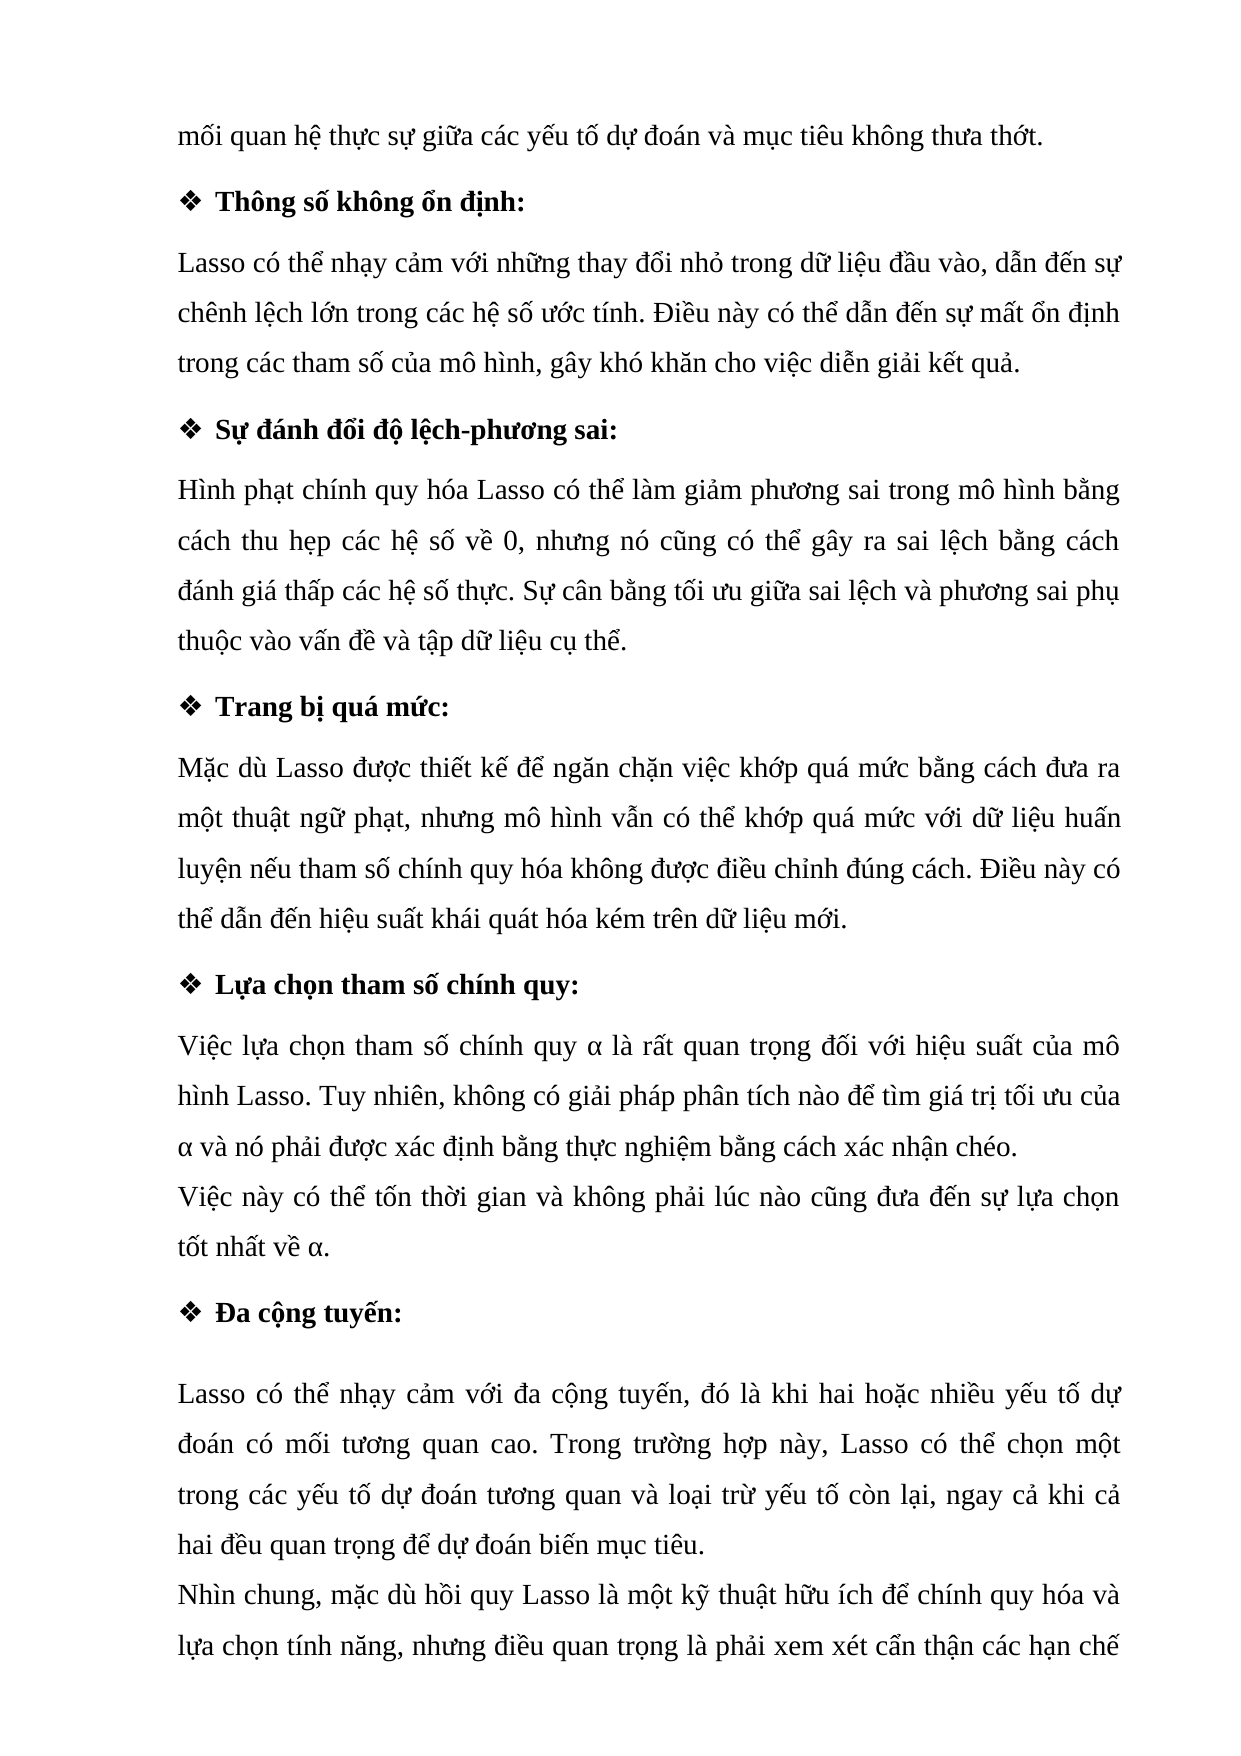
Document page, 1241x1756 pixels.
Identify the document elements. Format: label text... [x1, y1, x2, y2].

text Hình phạt chính quy hóa Lasso có thể làm giảm phương sai trong mô hình bằng cách thu hẹp các hệ số về 0, nhưng nó cũng có thể gây ra sai lệch bằng cách đánh giá thấp các hệ số thực. Sự cân bằng tối ưu giữa sai lệch và phương sai phụ thuộc vào vấn đề và tập dữ liệu cụ thể. [177, 472, 1122, 657]
text Mặc dù Lasso được thiết kế để ngăn chặn việc khớp quá mức bằng cách đưa ra một thuật ngữ phạt, nhưng mô hình vẫn có thể khớp quá mức với dữ liệu huấn luyện nếu tham số chính quy hóa không được điều chỉnh đúng cách. Điều này có thể dẫn đến hiệu suất khái quát hóa kém trên dữ liệu mới. [177, 750, 1122, 935]
subtitle Lựa chọn tham số chính quy: [177, 952, 1181, 1011]
subtitle Sự đánh đổi độ lệch-phương sai: [177, 396, 1181, 456]
text Lasso có thể nhạy cảm với đa cộng tuyến, đó là khi hai hoặc nhiều yếu tố dự đoán có mối tương quan cao. Trong trường hợp này, Lasso có thể chọn một trong các yếu tố dự đoán tương quan và loại trừ yếu tố còn lại, ngay cả khi cả hai đều quan trọng để dự đoán biến mục tiêu. [177, 1376, 1122, 1561]
subtitle Đa cộng tuyến: [177, 1280, 1181, 1339]
text Lasso có thể nhạy cảm với những thay đổi nhỏ trong dữ liệu đầu vào, dẫn đến sự chênh lệch lớn trong các hệ số ước tính. Điều này có thể dẫn đến sự mất ổn định trong các tham số của mô hình, gây khó khăn cho việc diễn giải kết quả. [177, 245, 1122, 379]
subtitle Trang bị quá mức: [177, 674, 1181, 733]
text mối quan hệ thực sự giữa các yếu tố dự đoán và mục tiêu không thưa thớt. [177, 118, 1181, 151]
subtitle Thông số không ổn định: [177, 168, 1181, 228]
text Việc này có thể tốn thời gian và không phải lúc nào cũng đưa đến sự lựa chọn tốt nhất về α. [177, 1179, 1122, 1263]
text Việc lựa chọn tham số chính quy α là rất quan trọng đối với hiệu suất của mô hình Lasso. Tuy nhiên, không có giải pháp phân tích nào để tìm giá trị tối ưu của α và nó phải được xác định bằng thực nghiệm bằng cách xác nhận chéo. [177, 1028, 1122, 1162]
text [177, 1577, 1122, 1661]
